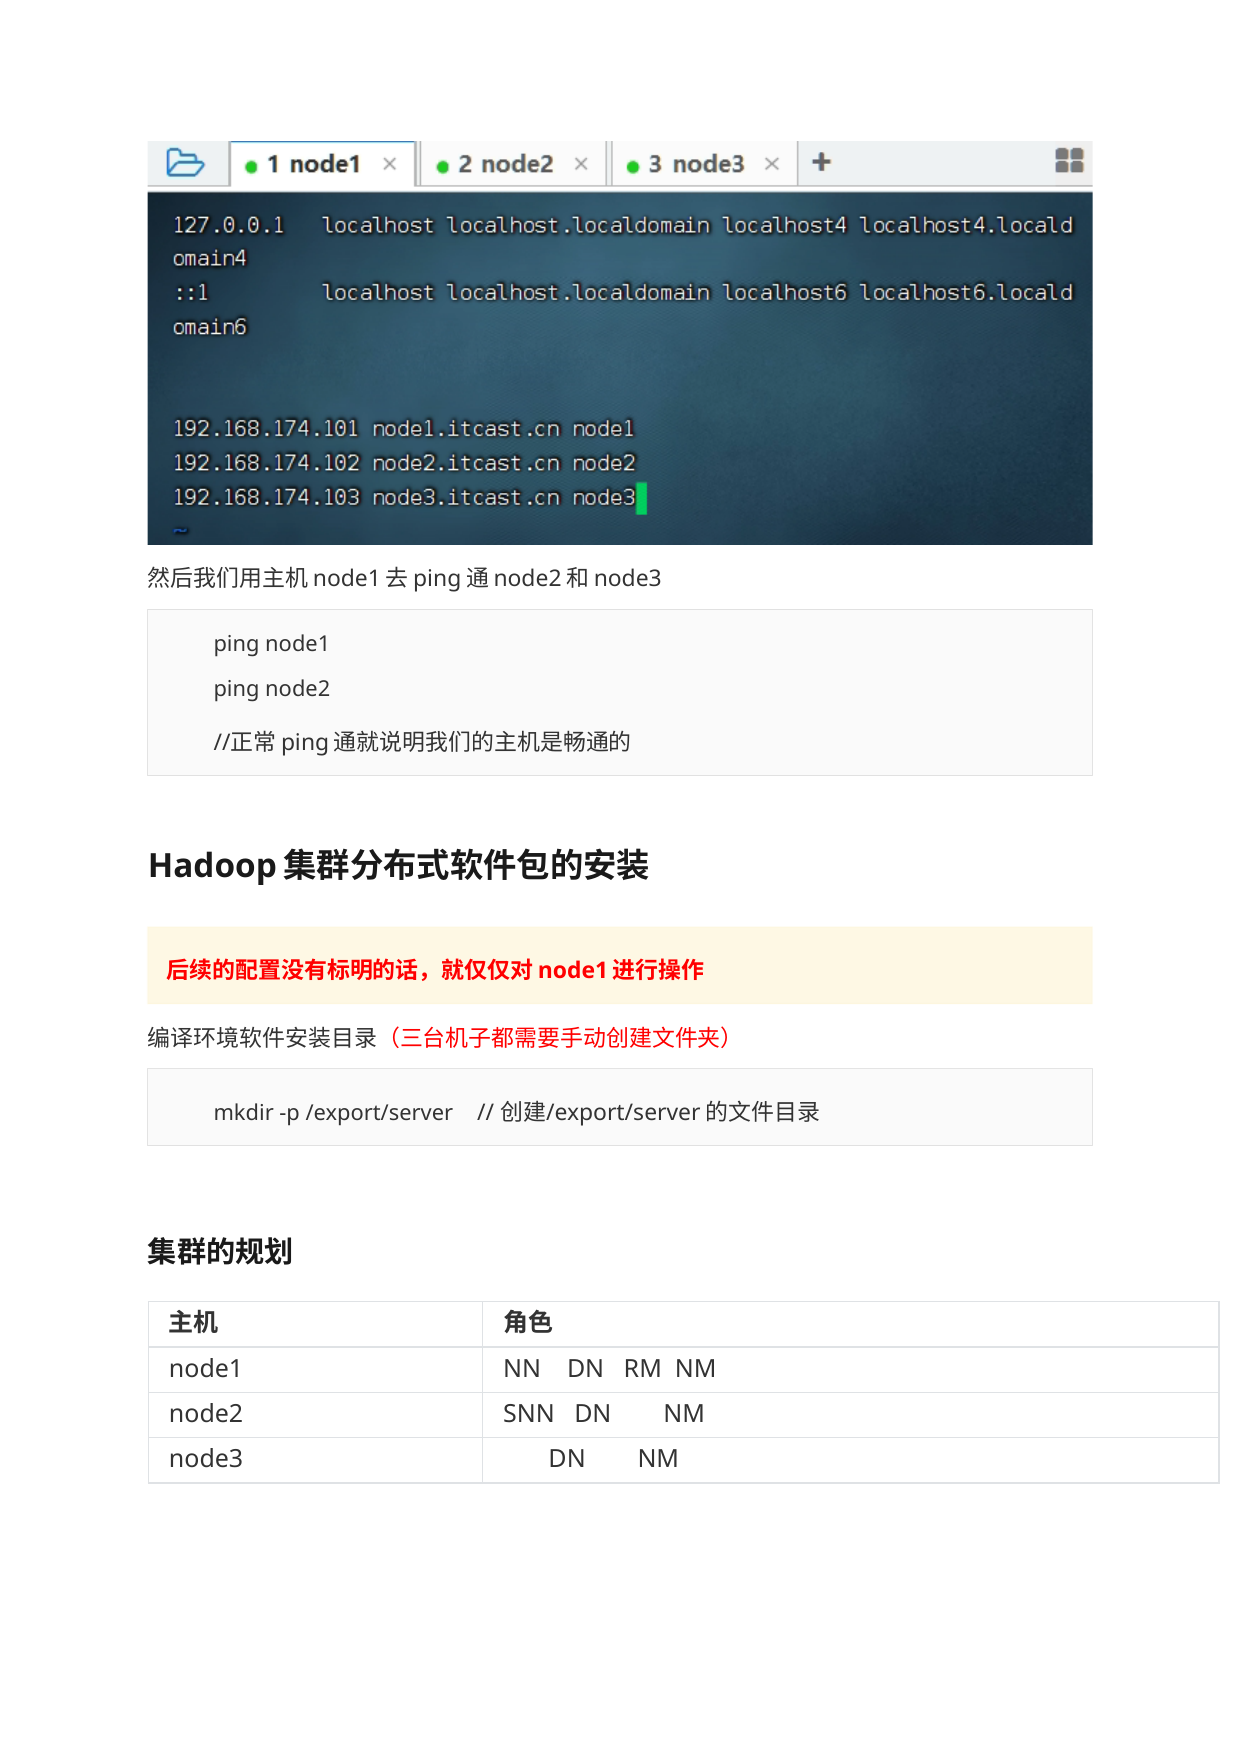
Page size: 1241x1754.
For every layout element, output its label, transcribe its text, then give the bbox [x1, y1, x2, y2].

table_cell NN DN RM NM [483, 1348, 1218, 1391]
table_header 主机 [149, 1302, 482, 1346]
text 编译环境软件安装目录（三台机子都需要手动创建文件夹） [148, 1019, 1093, 1053]
table_header 角色 [483, 1302, 1218, 1346]
table_cell node3 [149, 1438, 482, 1482]
table_cell SNN DN NM [483, 1393, 1218, 1437]
subtitle Hadoop集群分布式软件包的安装 [148, 838, 1093, 887]
text 然后我们用主机node1去ping通node2和node3 [148, 560, 1093, 593]
table_cell node1 [149, 1348, 482, 1391]
picture [147, 141, 1093, 545]
table_cell node2 [149, 1393, 482, 1437]
table_cell DN NM [483, 1438, 1218, 1482]
subtitle 集群的规划 [148, 1229, 1093, 1271]
